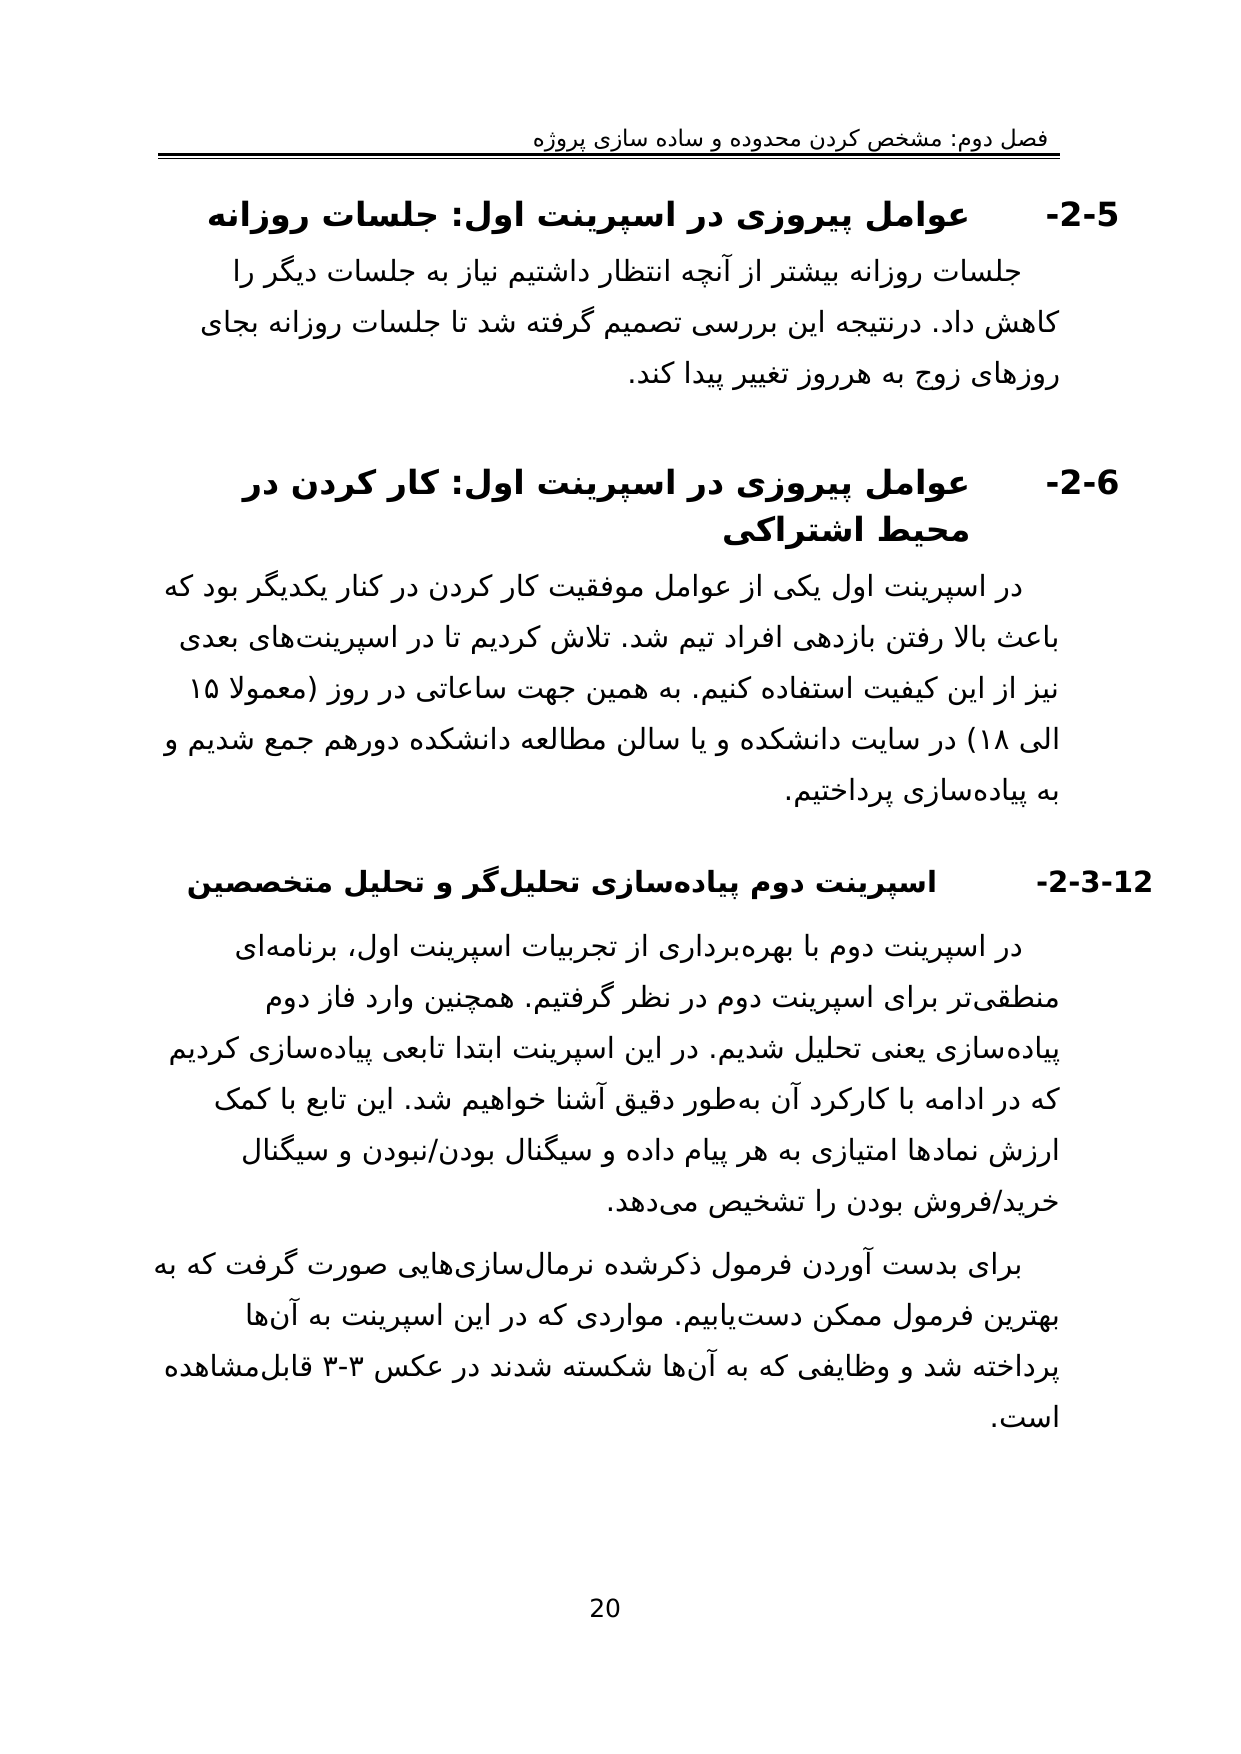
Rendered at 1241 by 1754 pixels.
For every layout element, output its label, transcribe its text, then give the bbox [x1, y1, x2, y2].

subtitle اسپرینت دوم پیاده‌سازی تحلیل‌گر و تحلیل متخصصین [150, 866, 1036, 900]
subtitle عوامل پیروزی در اسپرینت اول: کار کردن در محیط اشتراکی [150, 464, 1045, 549]
subtitle عوامل پیروزی در اسپرینت اول: جلسات روزانه [150, 196, 1045, 234]
text در اسپرینت اول یکی از عوامل موفقیت کار کردن در کنار یکدیگر بود که باعث بالا رفتن بازدهی افراد تیم شد. تلاش کردیم تا در اسپرینت‌های بعدی نیز از این کیفیت استفاده کنیم. به همین جهت ساعاتی در روز (معمولا ۱۵ الی ۱۸) در سایت دانشکده و یا سالن مطالعه دانشکده دورهم جمع شدیم و به پیاده‌سازی پرداختیم. [150, 569, 1060, 807]
text برای بدست آوردن فرمول ذکرشده نرمال‌سازی‌هایی صورت گرفت که به بهترین فرمول ممکن دست‌یابیم. مواردی که در این اسپرینت به آن‌ها پرداخته شد و وظایفی که به آن‌ها شکسته شدند در عکس ۳-۳ قابل‌مشاهده است. [150, 1247, 1060, 1434]
text جلسات روزانه بیشتر از آنچه انتظار داشتیم نیاز به جلسات دیگر را کاهش داد. درنتیجه این بررسی تصمیم گرفته شد تا جلسات روزانه بجای روز‌های زوج به هرروز تغییر پیدا کند. [150, 255, 1060, 391]
text در اسپرینت دوم با بهره‌برداری از تجربیات اسپرینت اول، برنامه‌ای منطقی‌تر برای اسپرینت دوم در نظر گرفتیم. همچنین وارد فاز دوم پیاده‌سازی یعنی تحلیل شدیم. در این اسپرینت ابتدا تابعی پیاده‌سازی کردیم که در ادامه با کارکرد آن به‌طور دقیق آشنا خواهیم شد. این تابع با کمک ارزش نماد‌ها امتیازی به هر پیام داده و سیگنال بودن/نبودن و سیگنال خرید/فروش بودن را تشخیص می‌دهد. [150, 929, 1060, 1218]
